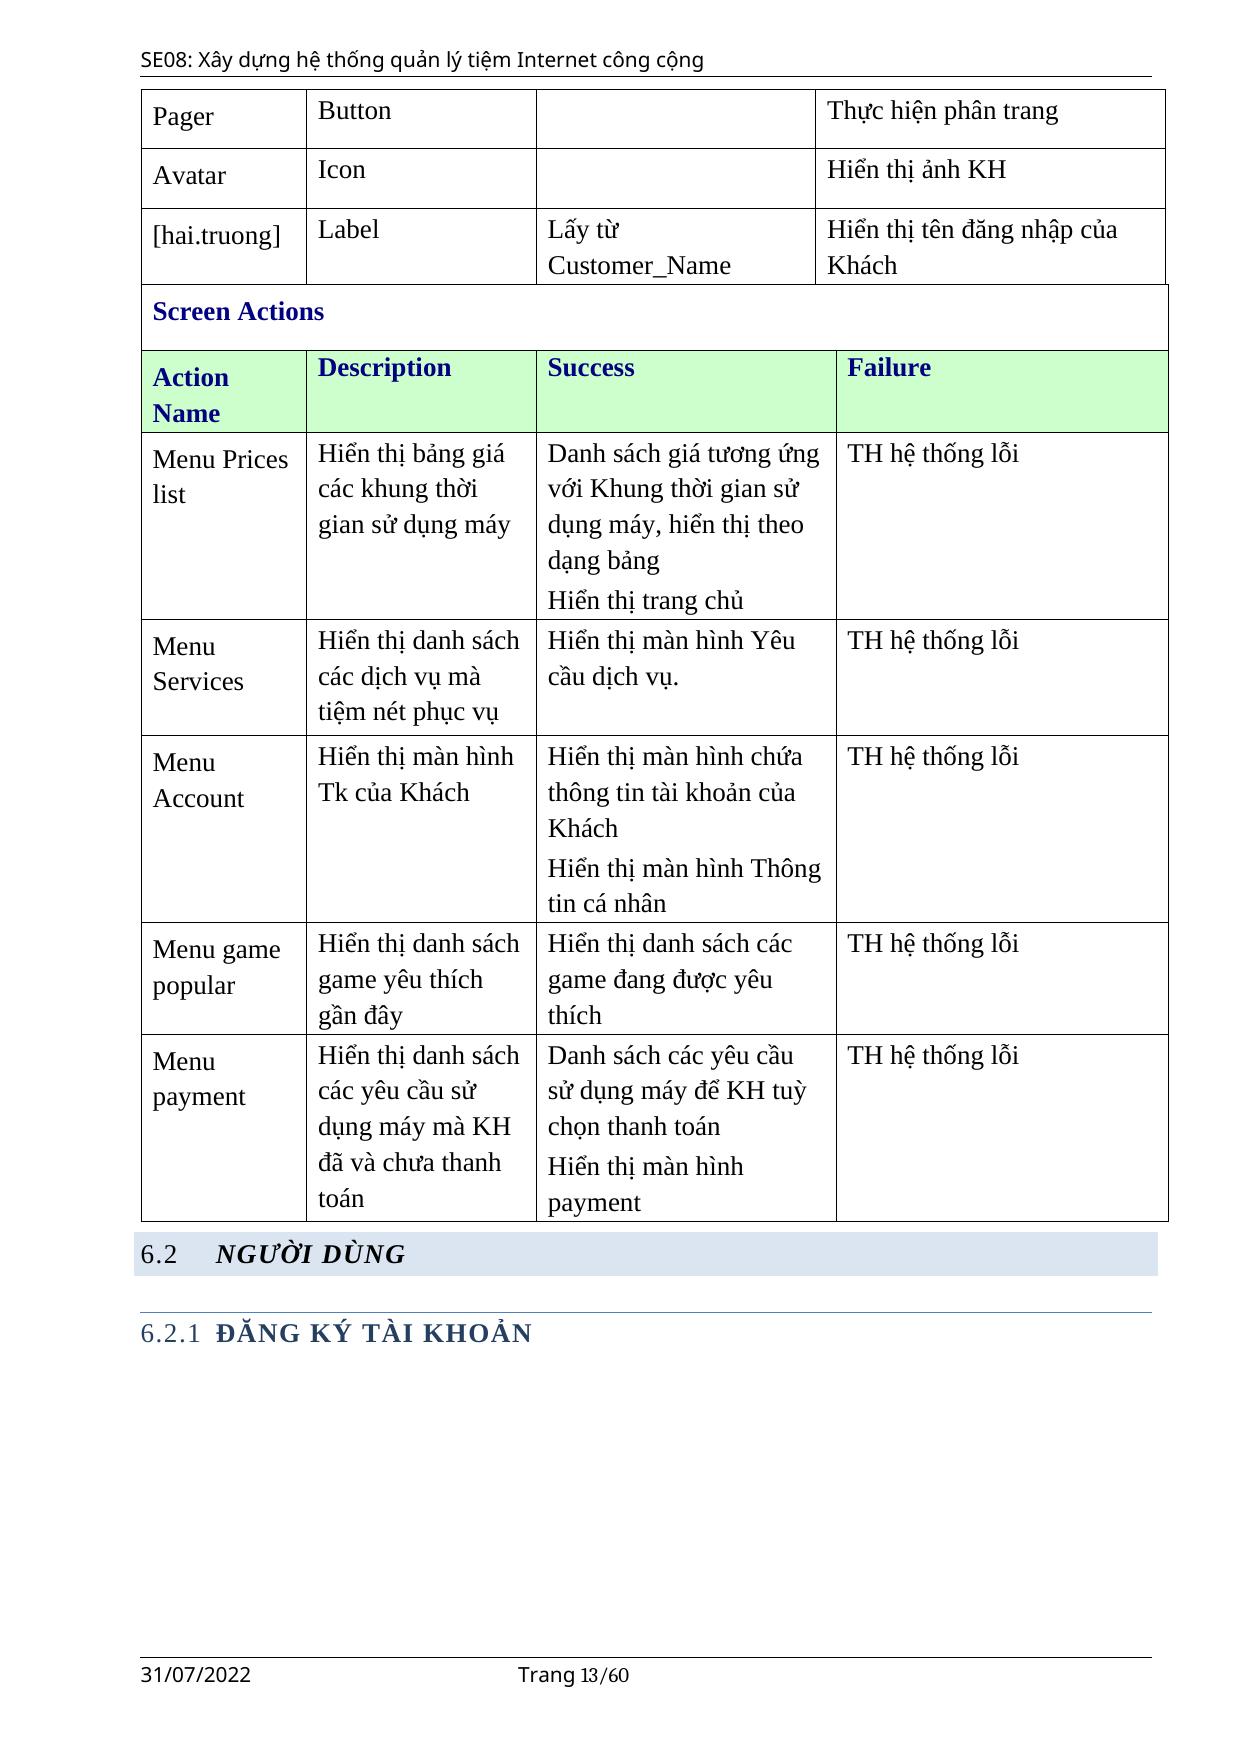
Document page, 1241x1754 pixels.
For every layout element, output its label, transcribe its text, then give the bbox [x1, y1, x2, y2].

table_cell Menu Services [142, 620, 306, 735]
table_cell Description [307, 351, 536, 432]
table_cell Label [307, 209, 536, 284]
table_cell Danh sách giá tương ứng với Khung thời gian sử dụng máy, hiển thị theo dạng bảng Hiển thị trang chủ [537, 433, 836, 619]
subtitle Đăng ký tài khoản [140, 1313, 1152, 1348]
table_cell Icon [307, 149, 536, 208]
table_cell TH hệ thống lỗi [837, 620, 1168, 735]
table_cell [hai.truong] [142, 209, 306, 284]
table_cell [537, 149, 815, 208]
table_cell [537, 90, 815, 148]
subtitle Người dùng [140, 1238, 1152, 1269]
table_cell TH hệ thống lỗi [837, 1035, 1168, 1221]
table_cell Menu Prices list [142, 433, 306, 619]
table_cell Hiển thị danh sách các dịch vụ mà tiệm nét phục vụ [307, 620, 536, 735]
table_cell Pager [142, 90, 306, 148]
table_cell Hiển thị danh sách các yêu cầu sử dụng máy mà KH đã và chưa thanh toán [307, 1035, 536, 1221]
table_cell Menu game popular [142, 923, 306, 1033]
table_cell Action Name [142, 351, 306, 432]
table_cell Lấy từ Customer_Name [537, 209, 815, 284]
table_cell Success [537, 351, 836, 432]
table_cell Hiển thị tên đăng nhập của Khách [816, 209, 1165, 284]
table_cell Hiển thị danh sách các game đang được yêu thích [537, 923, 836, 1033]
table_cell Danh sách các yêu cầu sử dụng máy để KH tuỳ chọn thanh toán Hiển thị màn hình payment [537, 1035, 836, 1221]
table_cell Screen Actions [142, 285, 1168, 350]
table_cell Button [307, 90, 536, 148]
table_cell TH hệ thống lỗi [837, 923, 1168, 1033]
table_cell TH hệ thống lỗi [837, 736, 1168, 922]
table_cell Hiển thị màn hình Yêu cầu dịch vụ. [537, 620, 836, 735]
table_cell Hiển thị màn hình Tk của Khách [307, 736, 536, 922]
table_cell Menu Account [142, 736, 306, 922]
table_cell Menu payment [142, 1035, 306, 1221]
table_cell Hiển thị bảng giá các khung thời gian sử dụng máy [307, 433, 536, 619]
table_cell TH hệ thống lỗi [837, 433, 1168, 619]
table_cell Avatar [142, 149, 306, 208]
table_cell Hiển thị danh sách game yêu thích gần đây [307, 923, 536, 1033]
table_cell Thực hiện phân trang [816, 90, 1165, 148]
table_cell Hiển thị ảnh KH [816, 149, 1165, 208]
table_cell Hiển thị màn hình chứa thông tin tài khoản của Khách Hiển thị màn hình Thông tin cá nhân [537, 736, 836, 922]
table_cell Failure [837, 351, 1168, 432]
